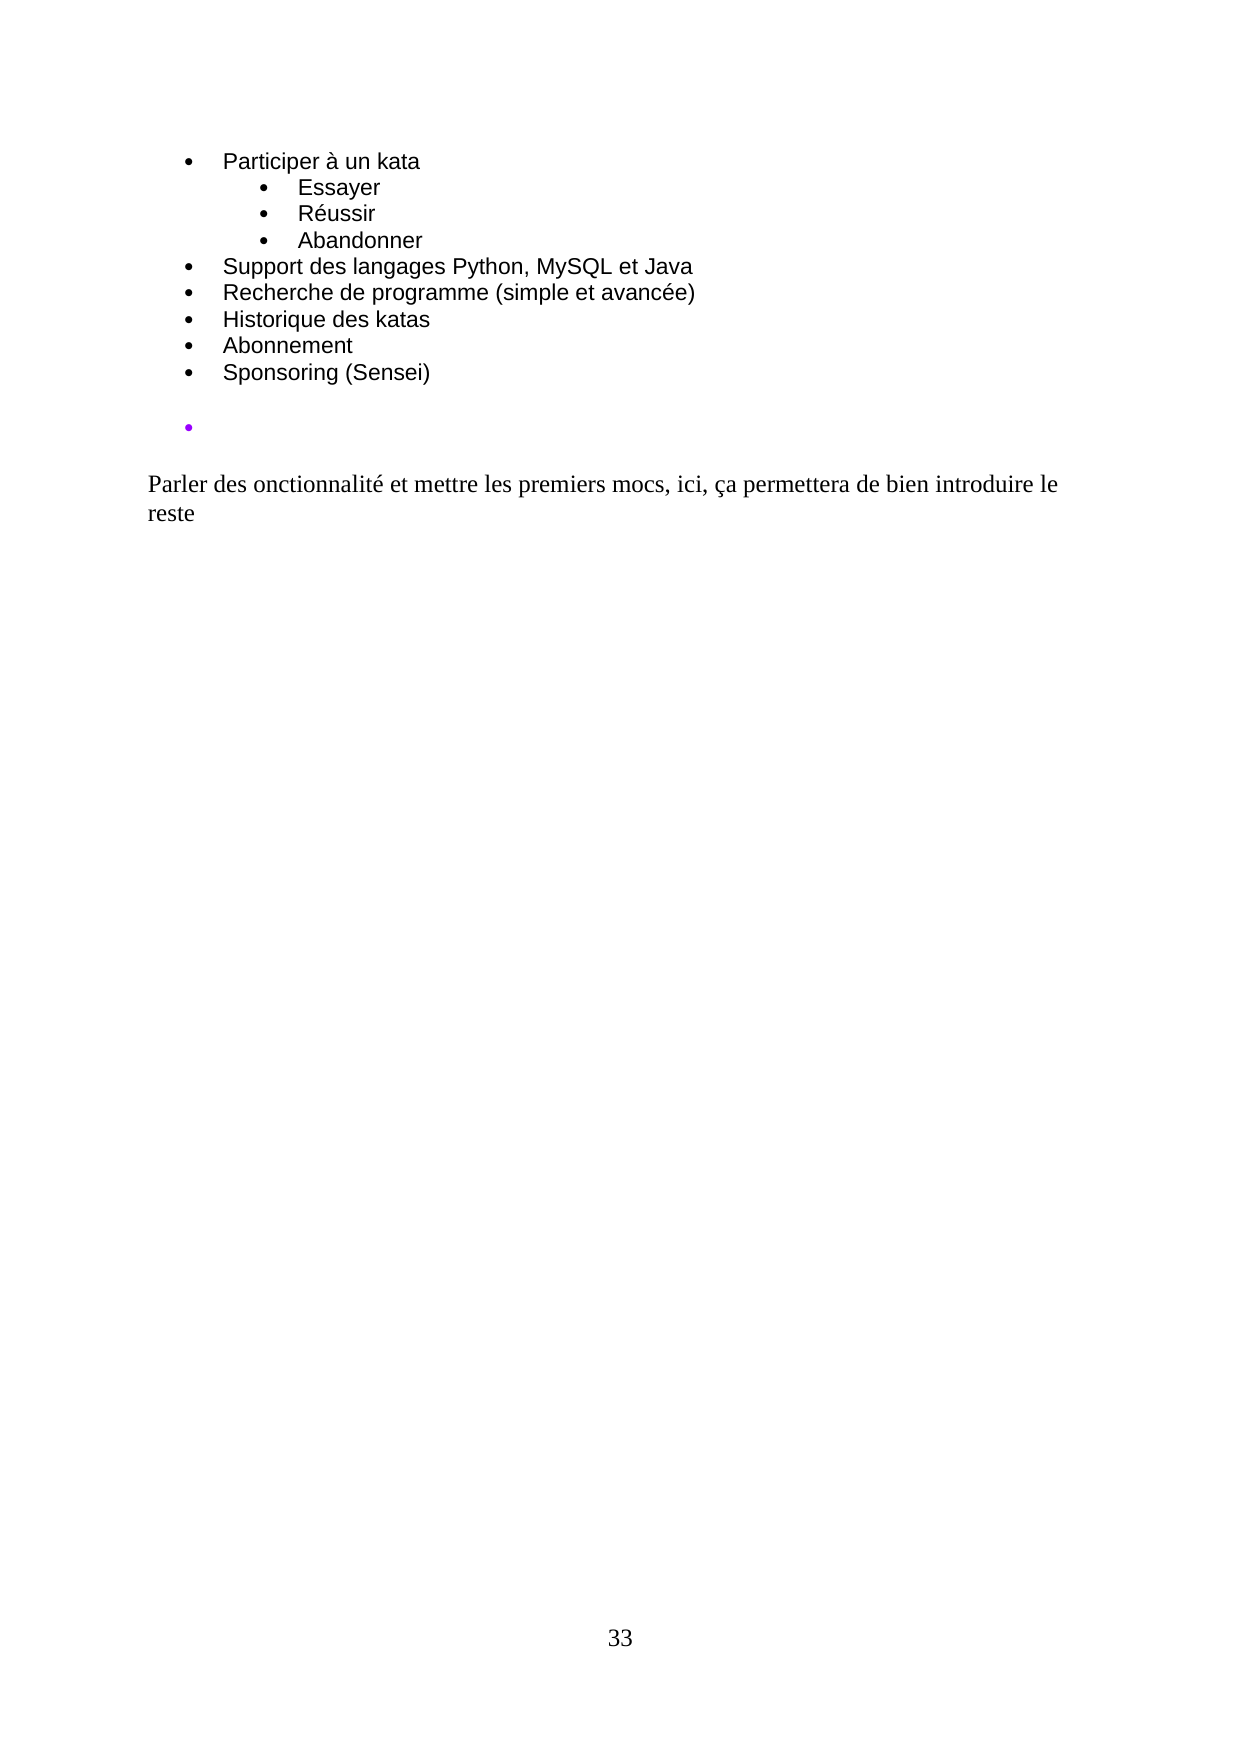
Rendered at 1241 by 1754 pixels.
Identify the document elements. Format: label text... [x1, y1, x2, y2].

list Essayer [260, 174, 1093, 200]
list Historique des katas [185, 306, 1093, 332]
list Sponsoring (Sensei) [185, 358, 1093, 385]
list Participer à un kata [185, 148, 1093, 174]
list Abonnement [185, 332, 1093, 358]
list Abandonner [260, 227, 1093, 253]
text Parler des onctionnalité et mettre les premiers mocs, ici, ça permettera de bien introduire le reste [148, 469, 1093, 527]
list Recherche de programme (simple et avancée) [185, 279, 1093, 306]
list Support des langages Python, MySQL et Java [185, 253, 1093, 279]
list Réussir [260, 200, 1093, 227]
